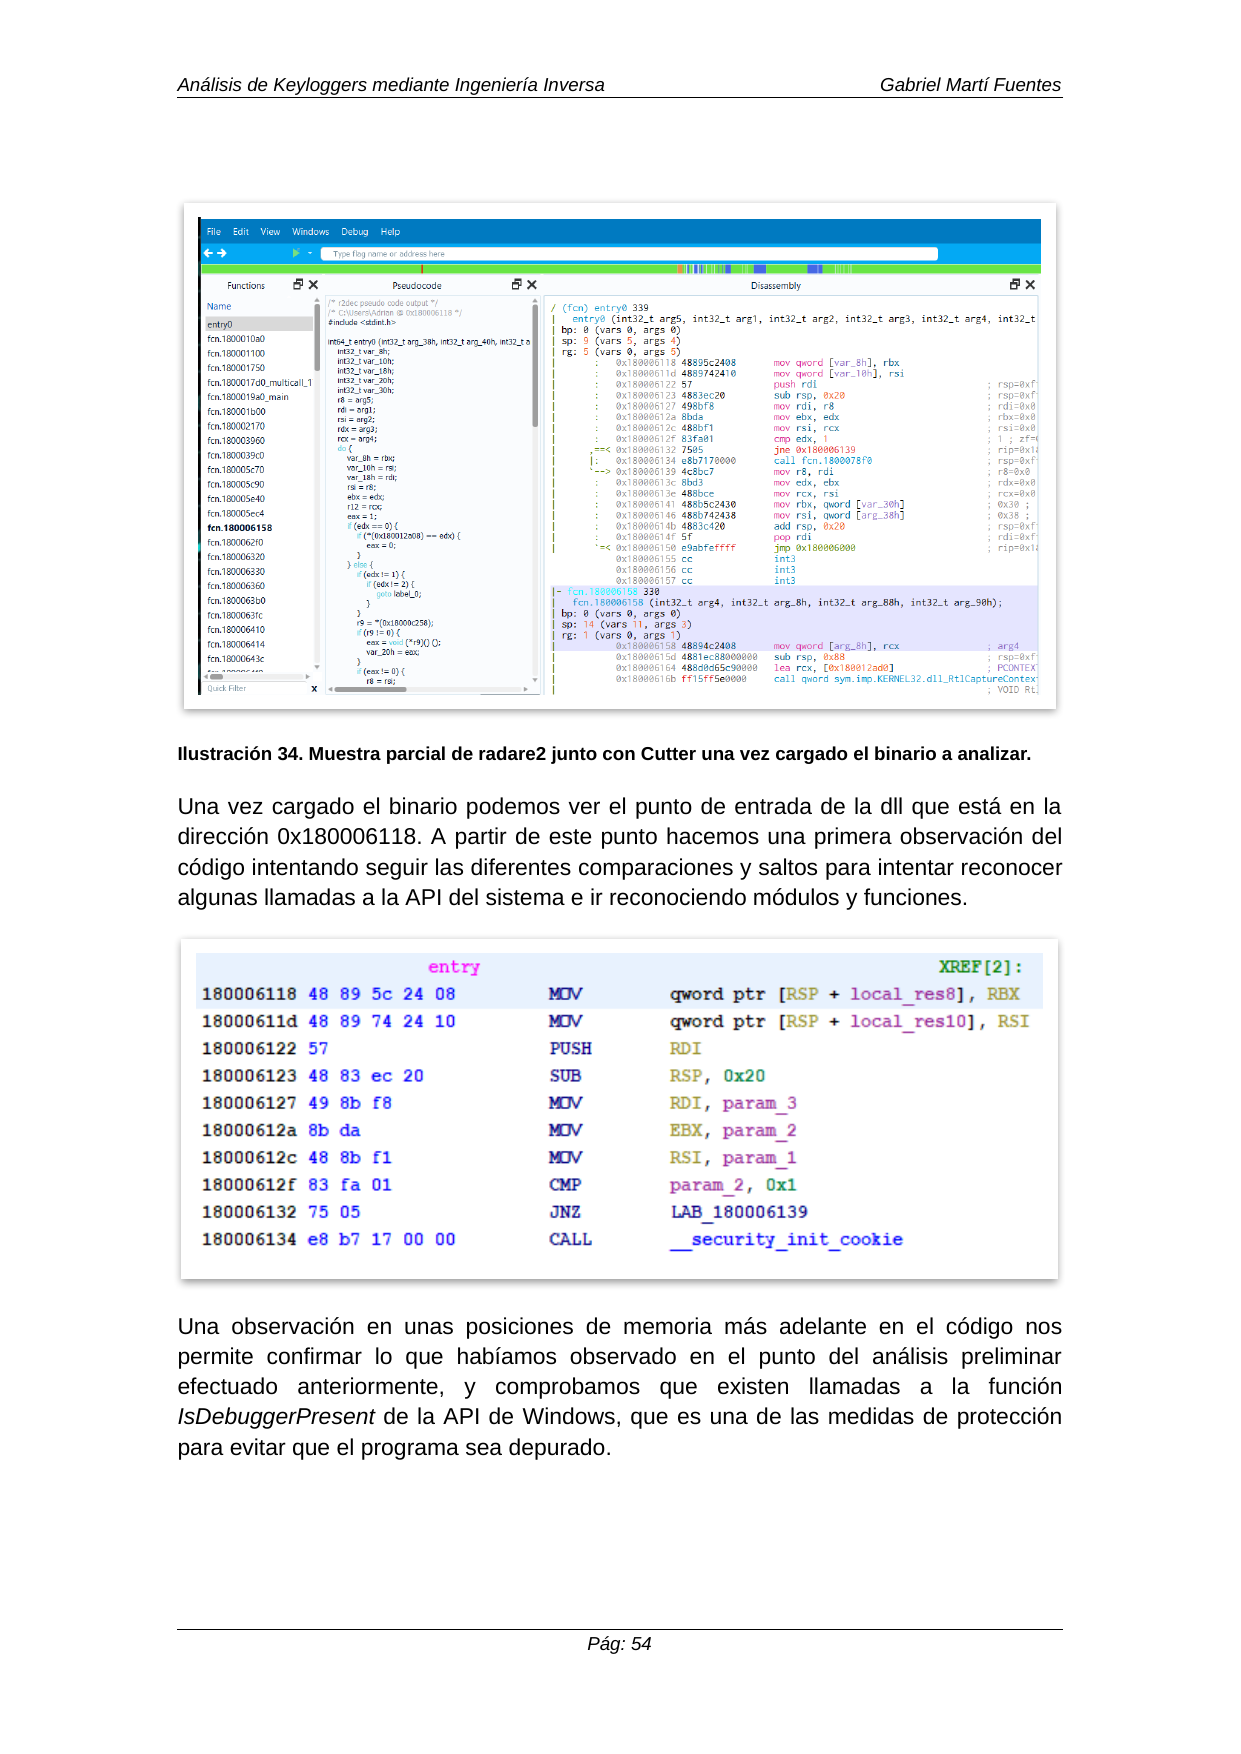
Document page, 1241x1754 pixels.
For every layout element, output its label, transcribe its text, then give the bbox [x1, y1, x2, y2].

picture [321, 248, 937, 260]
text Una observación en unas posiciones de memoria más adelante en el código nos permite confirmar lo que habíamos observado en el punto del análisis preliminar efectuado anteriormente, y comprobamos que existen llamadas a la función IsDebuggerPresent de la API de Windows, que es una de las medidas de protección para evitar que el programa sea depurado. [177, 1313, 1063, 1460]
picture [196, 953, 1043, 1265]
text Una vez cargado el binario podemos ver el punto de entrada de la dll que está en la dirección 0x180006118. A partir de este punto hacemos una primera observación del código intentando seguir las diferentes comparaciones y saltos para intentar reconocer algunas llamadas a la API del sistema e ir reconociendo módulos y funciones. [177, 793, 1063, 910]
picture [198, 217, 1041, 695]
